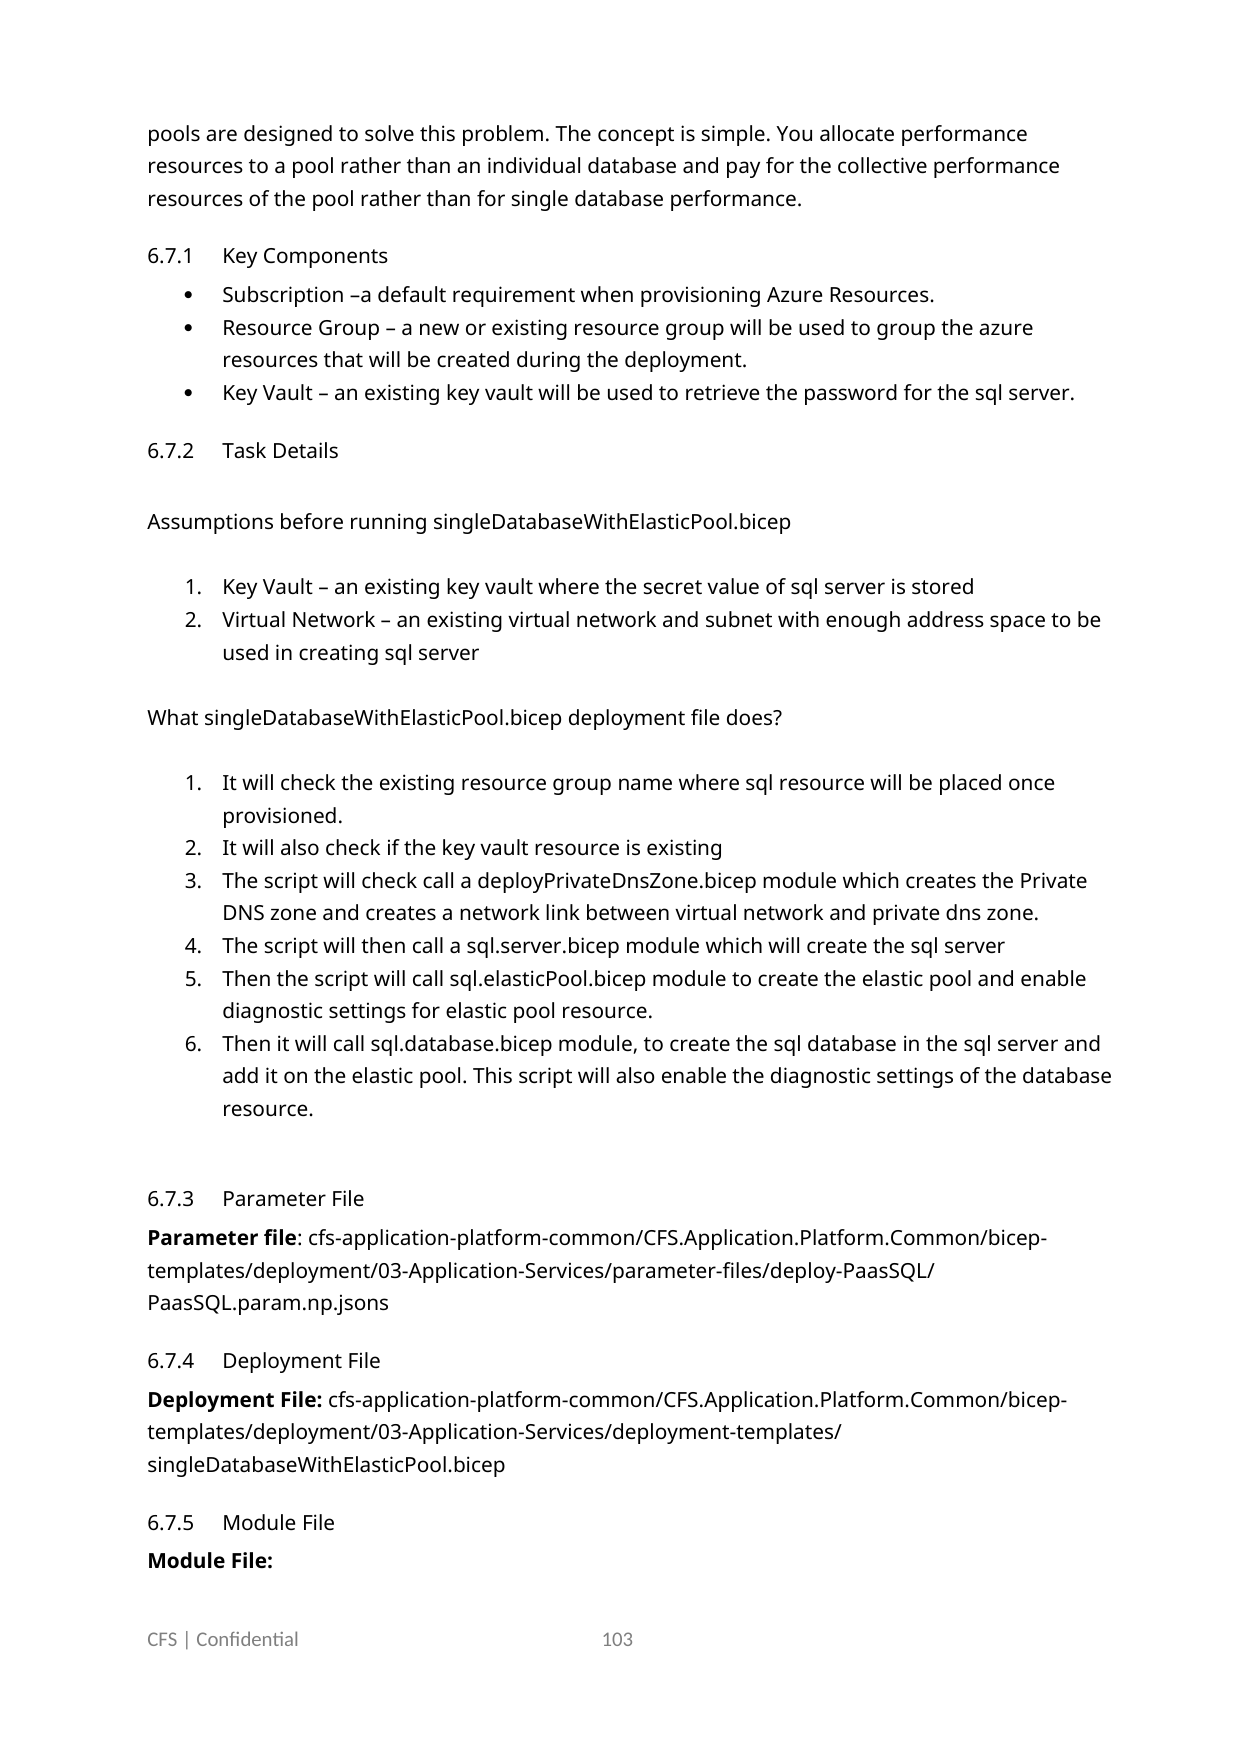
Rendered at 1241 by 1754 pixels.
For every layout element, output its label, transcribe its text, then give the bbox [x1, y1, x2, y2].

subtitle Parameter File [147, 1184, 1121, 1213]
subtitle Module File [147, 1508, 1121, 1536]
list It will also check if the key vault resource is existing [184, 833, 1121, 862]
text What singleDatabaseWithElasticPool.bicep deployment file does? [147, 703, 1121, 731]
subtitle Task Details [147, 436, 1121, 464]
subtitle Deployment File [147, 1346, 1121, 1374]
list It will check the existing resource group name where sql resource will be placed once provisioned. [184, 768, 1121, 829]
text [147, 119, 1121, 212]
list Resource Group – a new or existing resource group will be used to group the azure resources that will be created during the deployment. [184, 313, 1121, 374]
text Module File: [147, 1547, 1121, 1575]
list Key Vault – an existing key vault where the secret value of sql server is stored [184, 572, 1121, 601]
list Virtual Network – an existing virtual network and subnet with enough address space to be used in creating sql server [184, 605, 1121, 666]
text Deployment File: cfs-application-platform-common/CFS.Application.Platform.Common/bicep-templates/deployment/03-Application-Services/deployment-templates/singleDatabaseWithElasticPool.bicep [147, 1385, 1121, 1478]
list The script will check call a deployPrivateDnsZone.bicep module which creates the Private DNS zone and creates a network link between virtual network and private dns zone. [184, 866, 1121, 927]
list Then the script will call sql.elasticPool.bicep module to create the elastic pool and enable diagnostic settings for elastic pool resource. [184, 964, 1121, 1025]
list Then it will call sql.database.bicep module, to create the sql database in the sql server and add it on the elastic pool. This script will also enable the diagnostic settings of the database resource. [184, 1029, 1121, 1123]
text Parameter file: cfs-application-platform-common/CFS.Application.Platform.Common/bicep-templates/deployment/03-Application-Services/parameter-files/deploy-PaasSQL/PaasSQL.param.np.jsons [147, 1223, 1121, 1317]
subtitle Key Components [147, 242, 1121, 270]
list Subscription –a default requirement when provisioning Azure Resources. [184, 280, 1121, 309]
list Key Vault – an existing key vault will be used to retrieve the password for the sql server. [184, 378, 1121, 407]
text Assumptions before running singleDatabaseWithElasticPool.bicep [147, 507, 1121, 536]
list The script will then call a sql.server.bicep module which will create the sql server [184, 931, 1121, 959]
